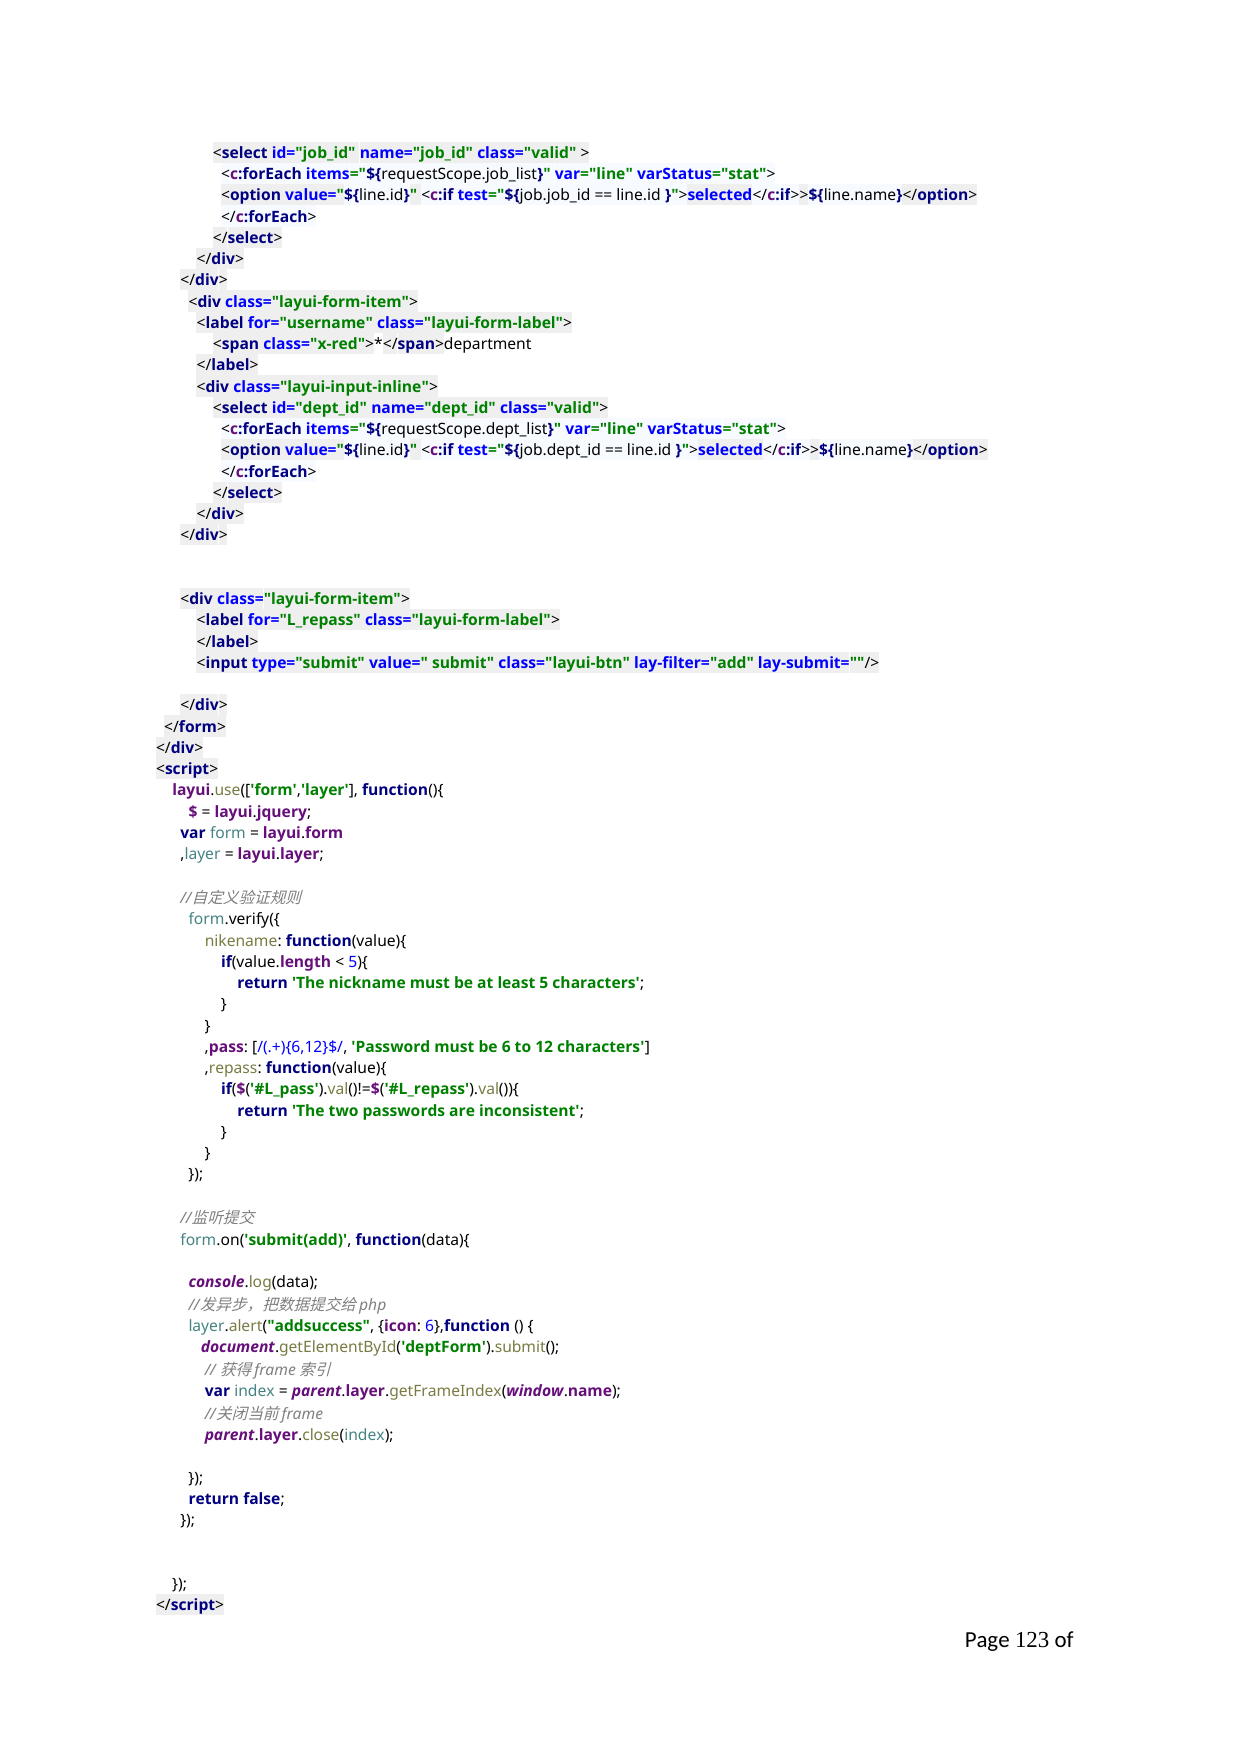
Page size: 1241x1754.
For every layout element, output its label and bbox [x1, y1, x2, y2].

text [139, 142, 1101, 1615]
